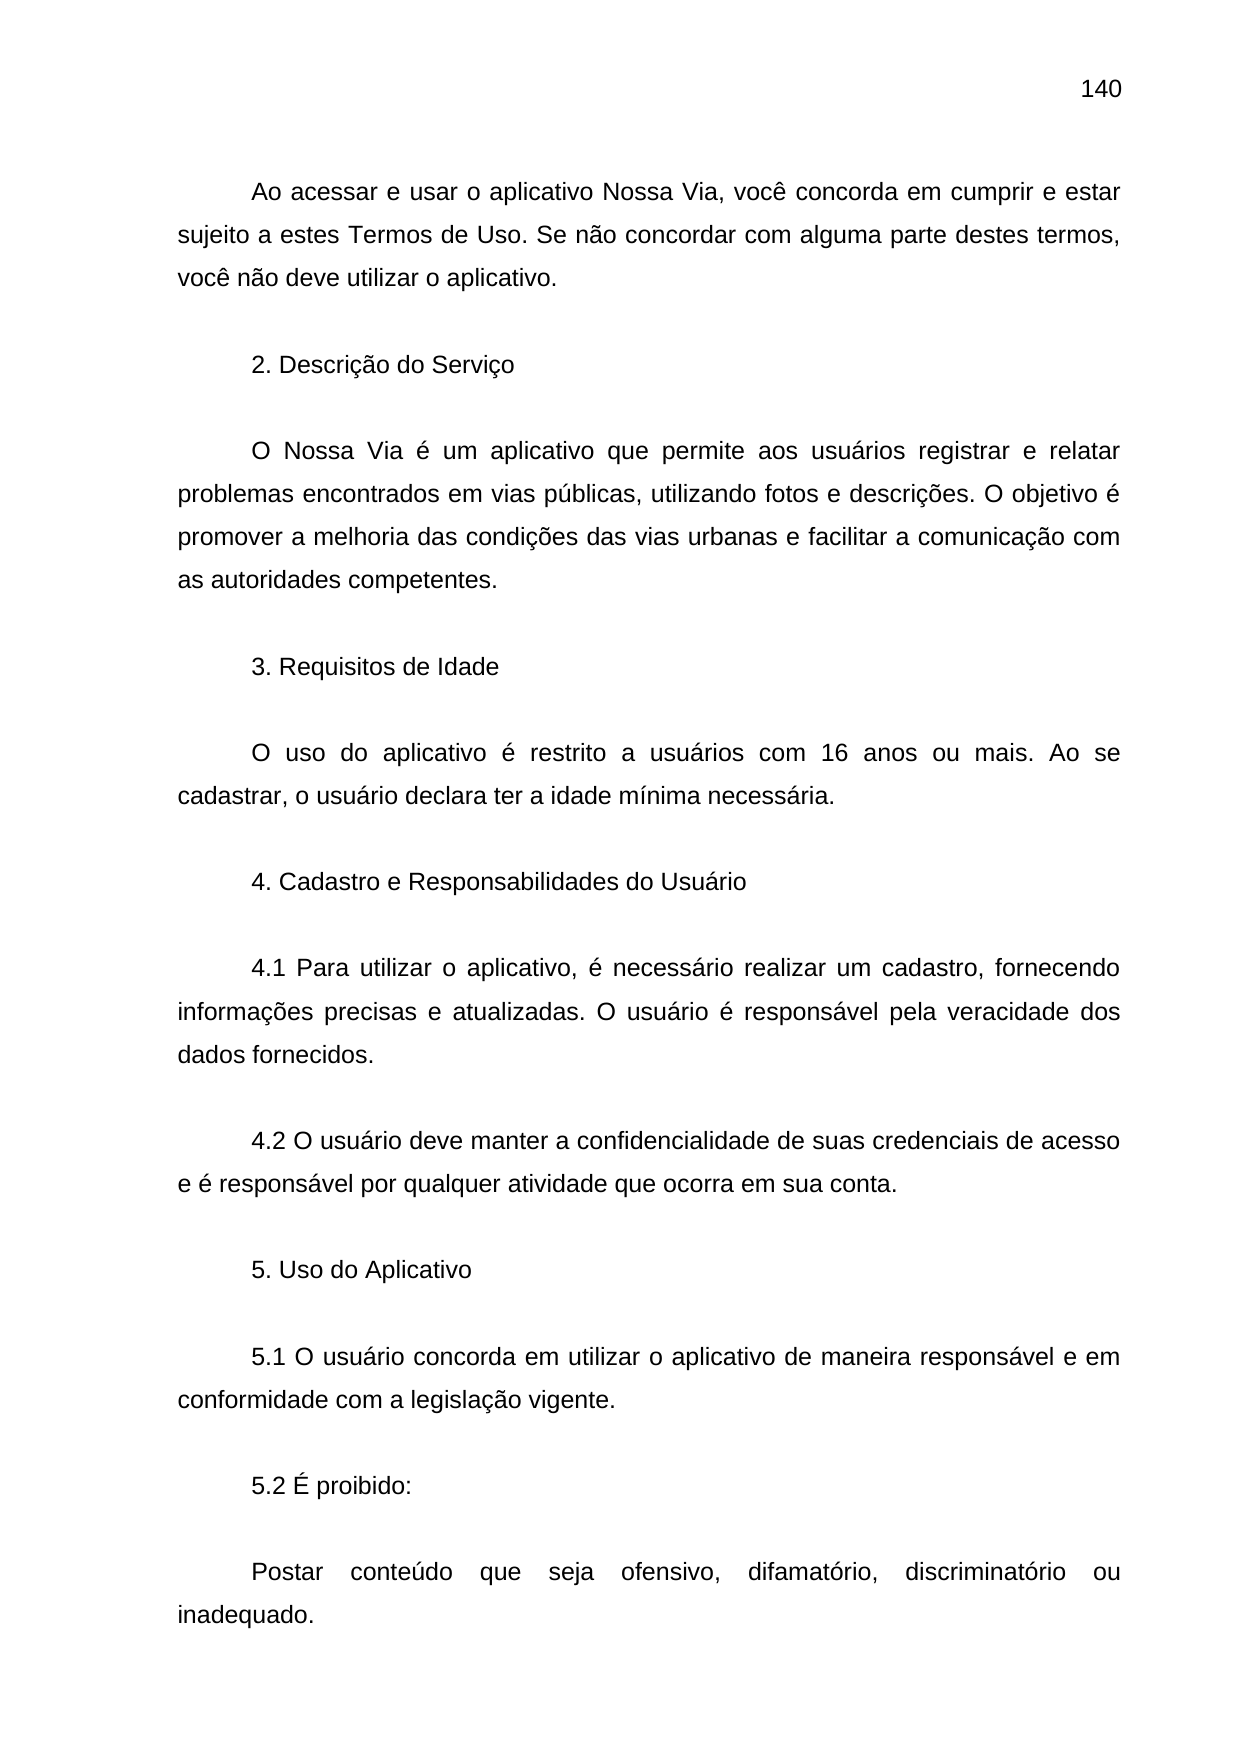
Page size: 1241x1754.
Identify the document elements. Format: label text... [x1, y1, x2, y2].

text 4.1 Para utilizar o aplicativo, é necessário realizar um cadastro, fornecendo informações precisas e atualizadas. O usuário é responsável pela veracidade dos dados fornecidos. [177, 953, 1122, 1068]
text Postar conteúdo que seja ofensivo, difamatório, discriminatório ou inadequado. [177, 1557, 1122, 1629]
text 2. Descrição do Serviço [177, 350, 1122, 378]
text Ao acessar e usar o aplicativo Nossa Via, você concorda em cumprir e estar sujeito a estes Termos de Uso. Se não concordar com alguma parte destes termos, você não deve utilizar o aplicativo. [177, 177, 1122, 292]
text 4. Cadastro e Responsabilidades do Usuário [177, 867, 1122, 896]
text O uso do aplicativo é restrito a usuários com 16 anos ou mais. Ao se cadastrar, o usuário declara ter a idade mínima necessária. [177, 738, 1122, 810]
text 5.1 O usuário concorda em utilizar o aplicativo de maneira responsável e em conformidade com a legislação vigente. [177, 1342, 1122, 1413]
text O Nossa Via é um aplicativo que permite aos usuários registrar e relatar problemas encontrados em vias públicas, utilizando fotos e descrições. O objetivo é promover a melhoria das condições das vias urbanas e facilitar a comunicação com as autoridades competentes. [177, 436, 1122, 594]
text 5. Uso do Aplicativo [177, 1255, 1122, 1284]
text 4.2 O usuário deve manter a confidencialidade de suas credenciais de acesso e é responsável por qualquer atividade que ocorra em sua conta. [177, 1126, 1122, 1198]
text 5.2 É proibido: [177, 1471, 1122, 1500]
text 3. Requisitos de Idade [177, 652, 1122, 680]
